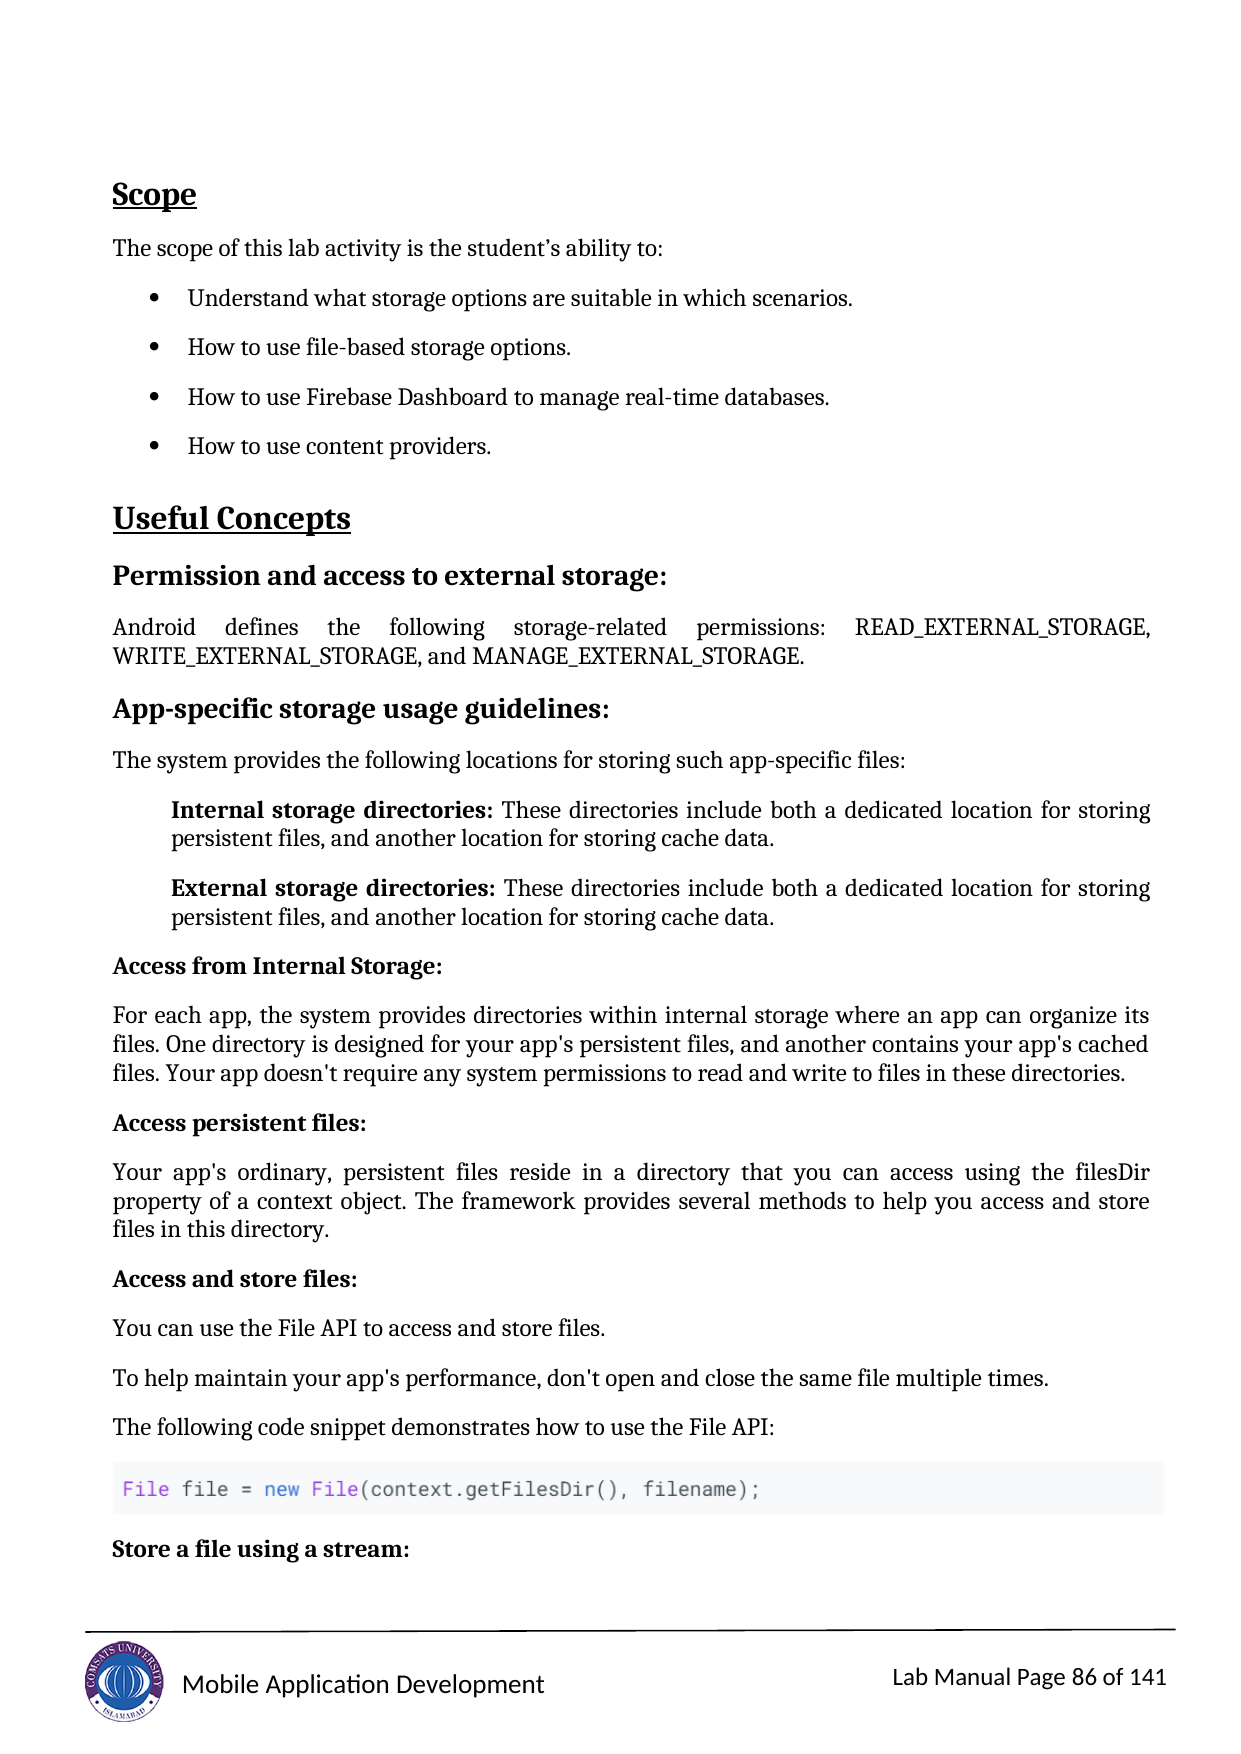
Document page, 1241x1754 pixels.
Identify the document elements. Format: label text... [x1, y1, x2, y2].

text The following code snippet demonstrates how to use the File API: [112, 1413, 1152, 1442]
subtitle Access from Internal Storage: [112, 952, 1240, 981]
text For each app, the system provides directories within internal storage where an app can organize its files. One directory is designed for your app's persistent files, and another contains your app's cached files. Your app doesn't require any system permissions to read and write to files in these directories. [112, 1001, 1152, 1088]
subtitle Access and store files: [112, 1265, 1240, 1294]
text External storage directories: These directories include both a dedicated location for storing persistent files, and another location for storing cache data. [171, 874, 1152, 931]
picture [112, 1462, 1164, 1514]
list How to use Firebase Dashboard to manage real-time databases. [150, 382, 1152, 411]
text To help maintain your app's performance, don't open and close the same file multiple times. [112, 1364, 1152, 1393]
text The scope of this lab activity is the student’s ability to: [112, 234, 1152, 263]
subtitle Scope [112, 175, 1240, 213]
subtitle Useful Concepts [112, 500, 1240, 538]
text Your app's ordinary, persistent files reside in a directory that you can access using the filesDir property of a context object. The framework provides several methods to help you access and store files in this directory. [112, 1158, 1152, 1244]
text Internal storage directories: These directories include both a dedicated location for storing persistent files, and another location for storing cache data. [171, 796, 1152, 853]
subtitle Access persistent files: [112, 1108, 1240, 1137]
text You can use the File API to access and store files. [112, 1314, 1152, 1343]
list How to use file-based storage options. [150, 333, 1152, 362]
subtitle Permission and access to external storage: [112, 559, 1240, 593]
text Android defines the following storage-related permissions: READ_EXTERNAL_STORAGE, WRITE_EXTERNAL_STORAGE, and MANAGE_EXTERNAL_STORAGE. [112, 613, 1152, 671]
list Understand what storage options are suitable in which scenarios. [150, 283, 1152, 312]
subtitle Store a file using a stream: [112, 1534, 1240, 1563]
list How to use content providers. [150, 432, 1152, 461]
text The system provides the following locations for storing such app-specific files: [112, 746, 1152, 775]
subtitle App-specific storage usage guidelines: [112, 692, 1240, 725]
picture [85, 1641, 165, 1722]
